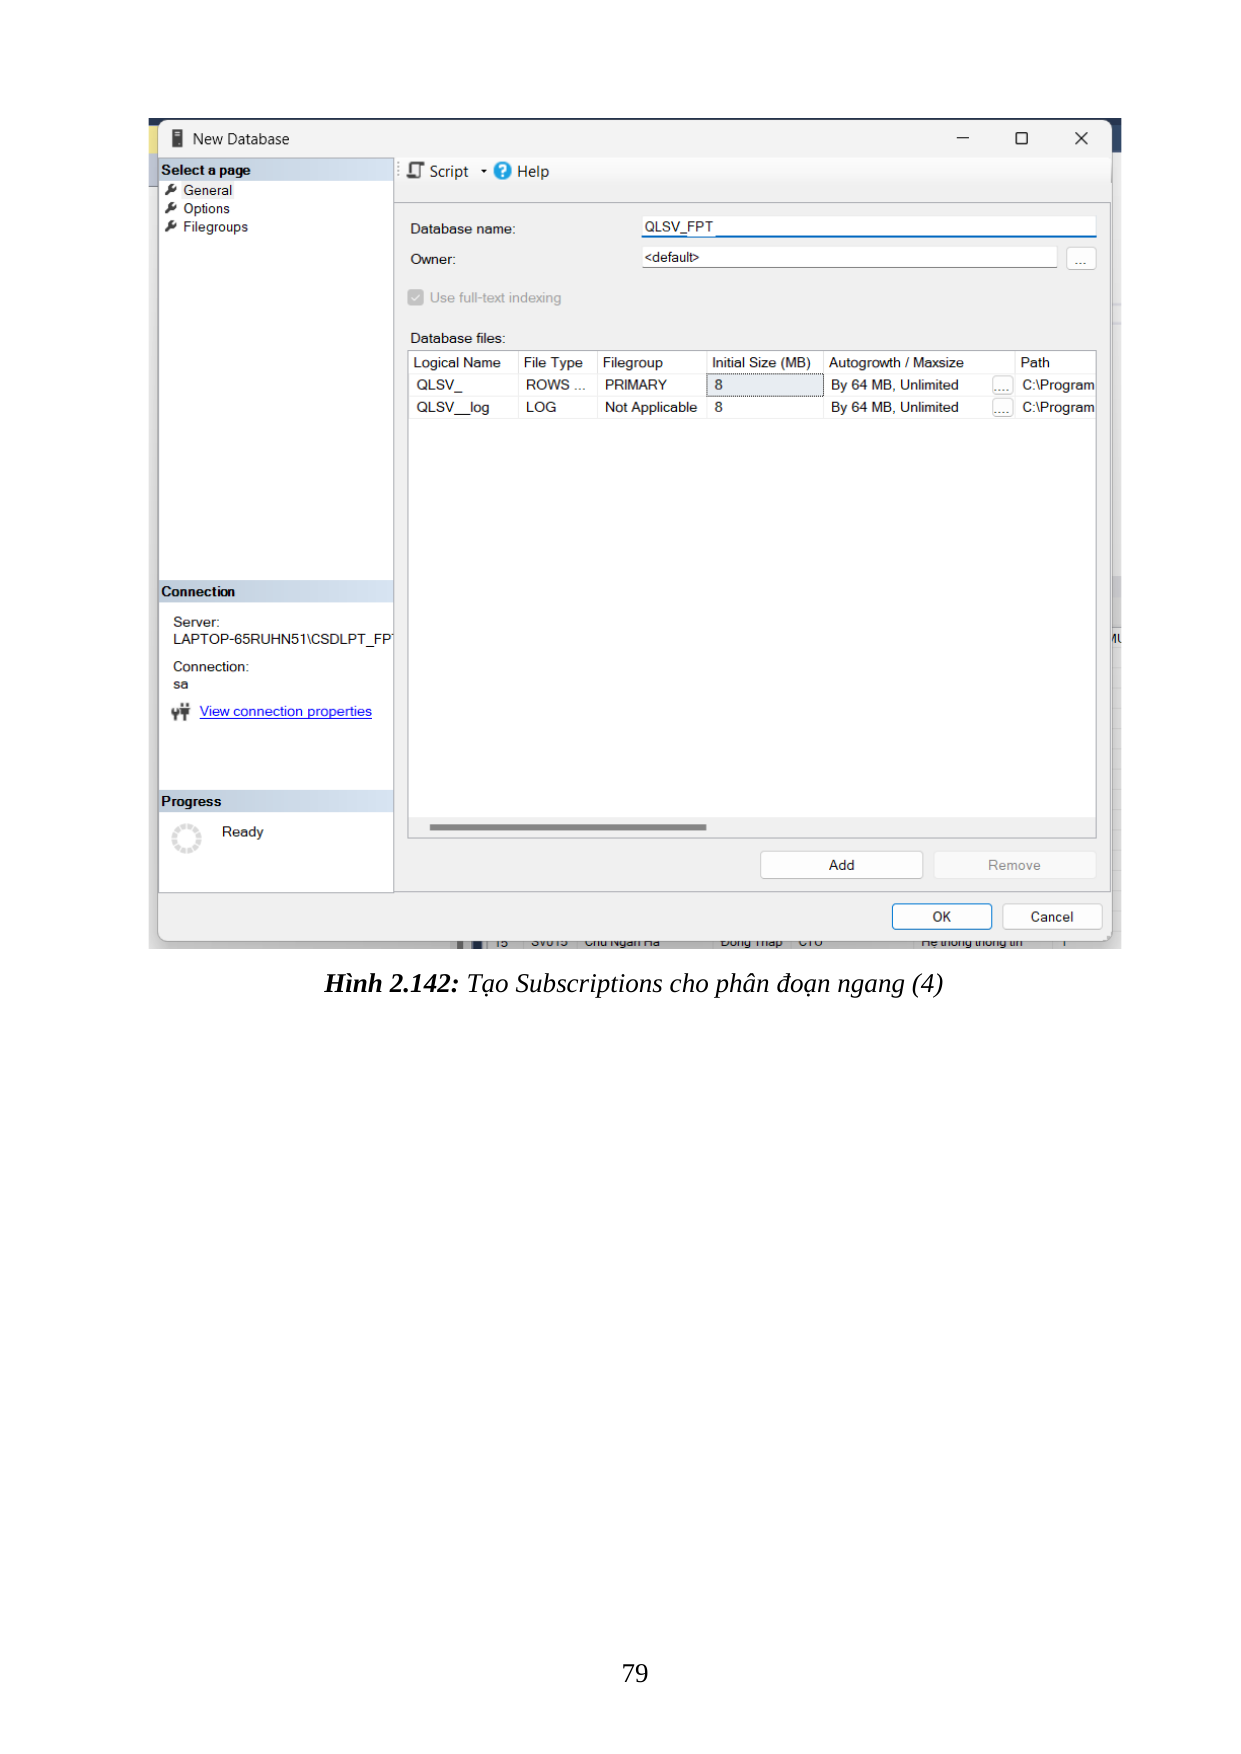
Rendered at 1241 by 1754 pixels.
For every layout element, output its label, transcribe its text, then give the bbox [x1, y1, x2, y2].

picture [148, 118, 1122, 949]
